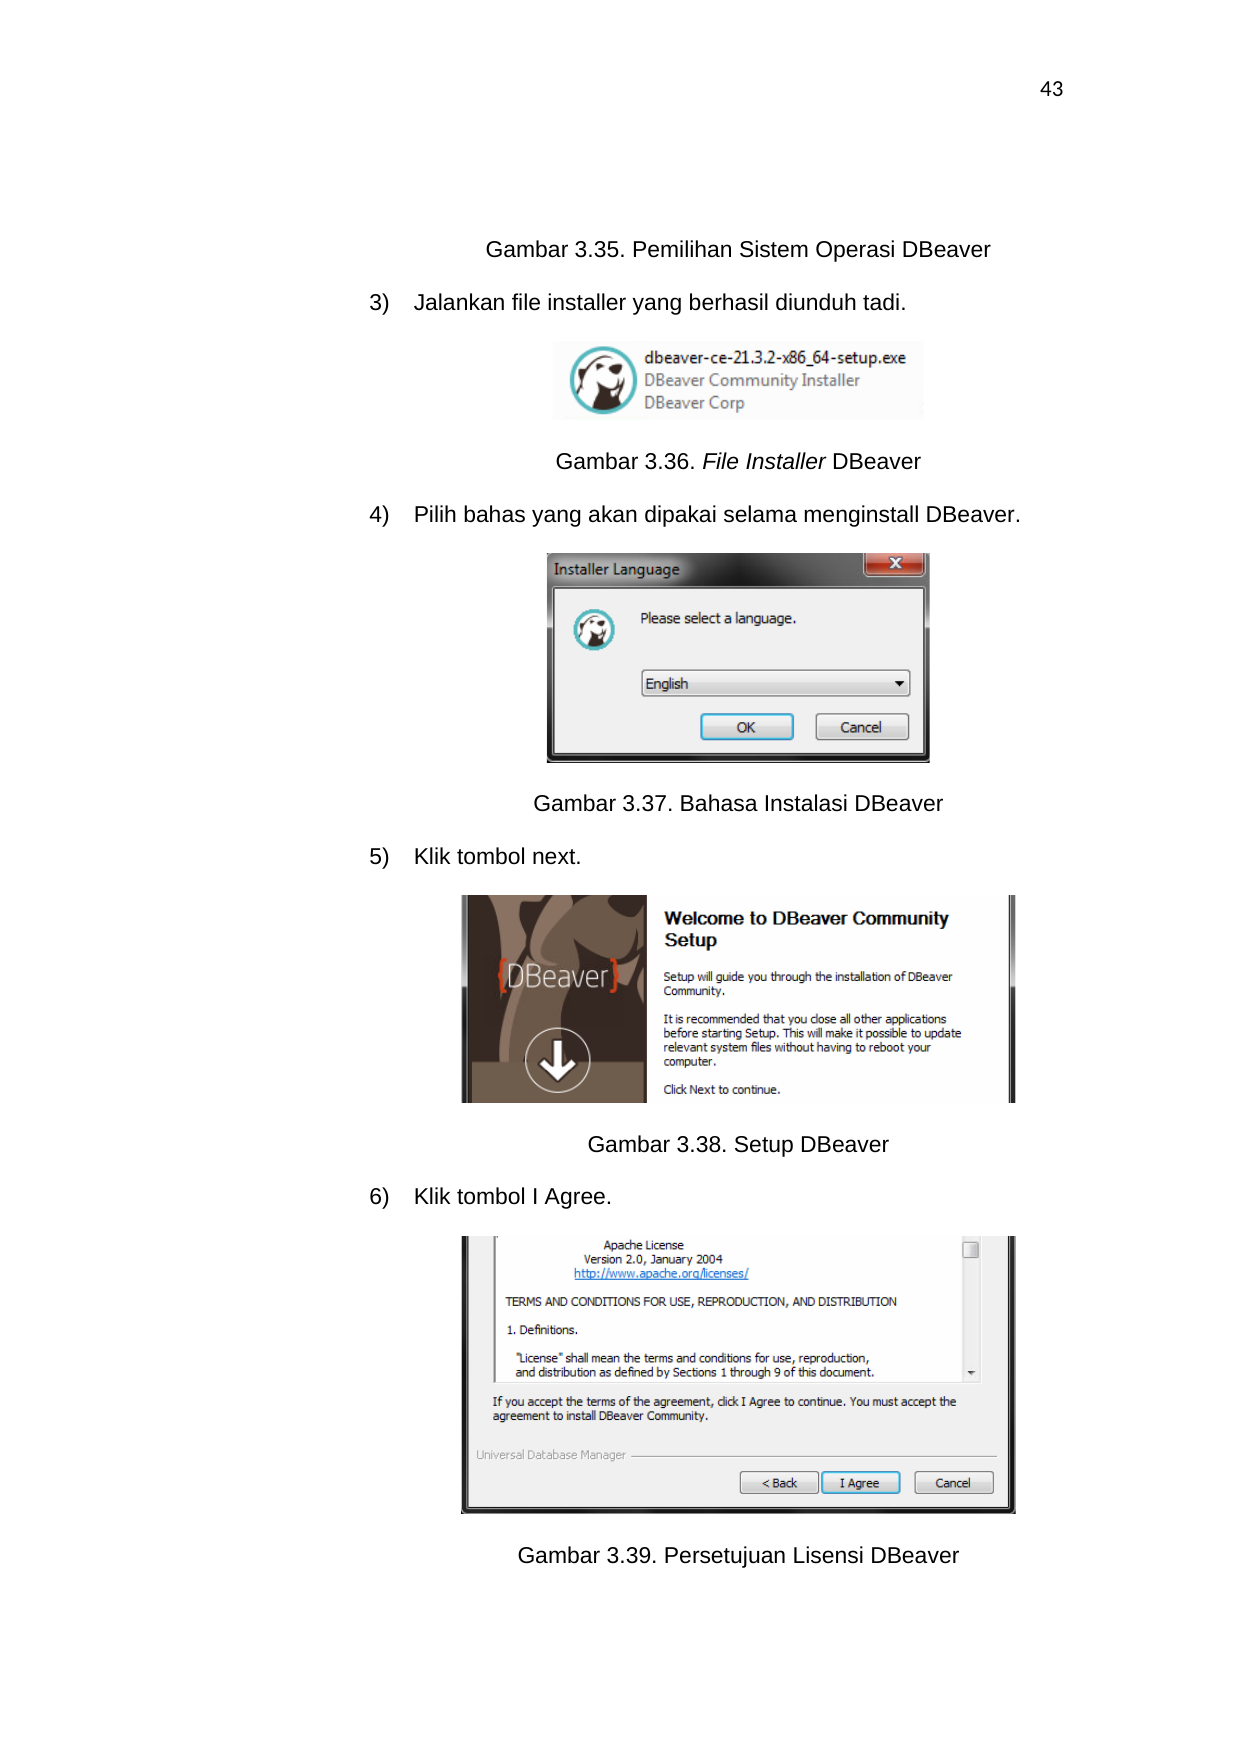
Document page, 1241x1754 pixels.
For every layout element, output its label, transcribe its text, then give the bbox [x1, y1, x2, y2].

list Gambar 3.39. Persetujuan Lisensi DBeaver [413, 1542, 1063, 1568]
list Jalankan file installer yang berhasil diunduh tadi. [369, 289, 1063, 315]
list Gambar 3.37. Bahasa Instalasi DBeaver [413, 790, 1063, 817]
list Pilih bahas yang akan dipakai selama menginstall DBeaver. [369, 501, 1063, 527]
list Gambar 3.38. Setup DBeaver [413, 1131, 1063, 1157]
picture [461, 895, 1016, 1103]
picture [552, 341, 924, 420]
list Klik tombol I Agree. [369, 1183, 1063, 1210]
picture [546, 553, 930, 763]
list Klik tombol next. [369, 843, 1063, 869]
list Gambar 3.35. Pemilihan Sistem Operasi DBeaver [413, 236, 1063, 263]
list Gambar 3.36. File Installer DBeaver [413, 448, 1063, 474]
picture [461, 1236, 1016, 1514]
